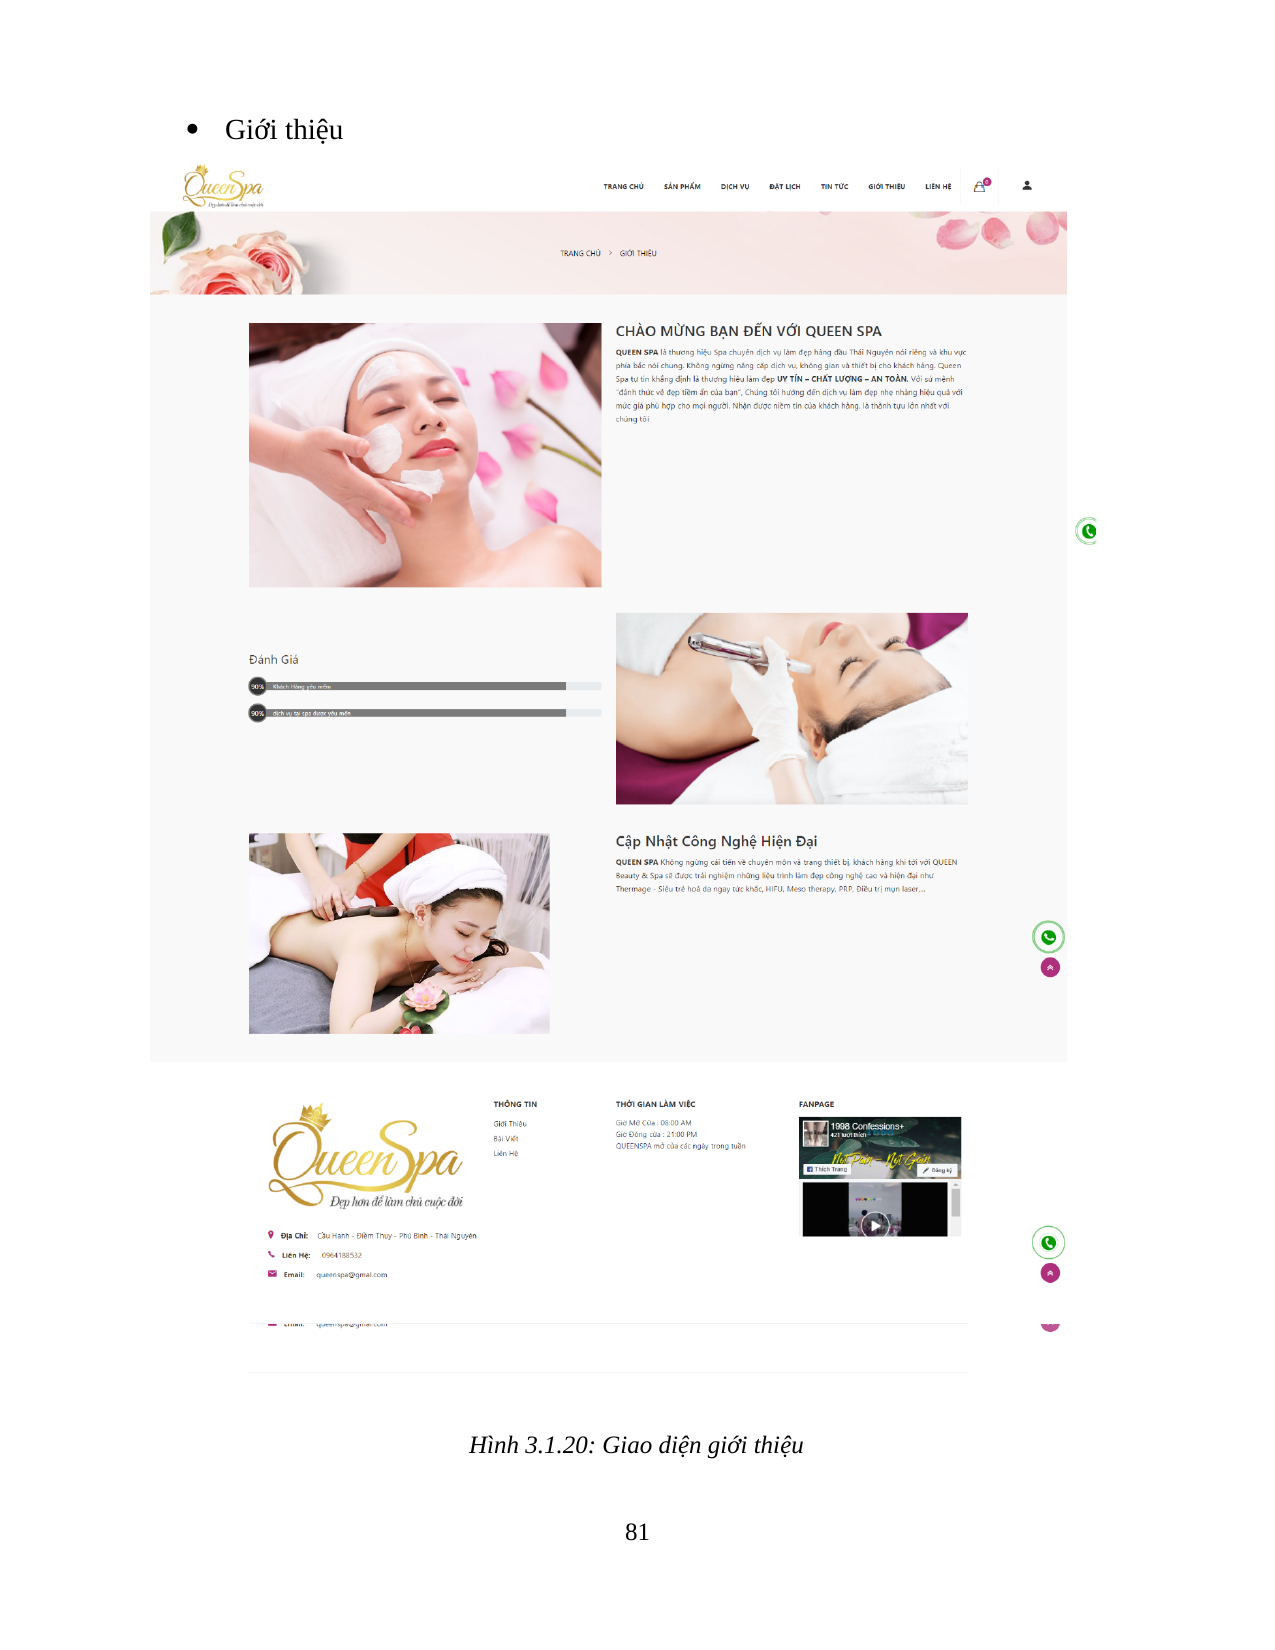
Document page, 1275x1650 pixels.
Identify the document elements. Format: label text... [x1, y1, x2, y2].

subtitle Giới thiệu [187, 112, 1125, 146]
text Hình 3.1.20: Giao diện giới thiệu [150, 1430, 1125, 1459]
picture [150, 162, 1097, 1373]
